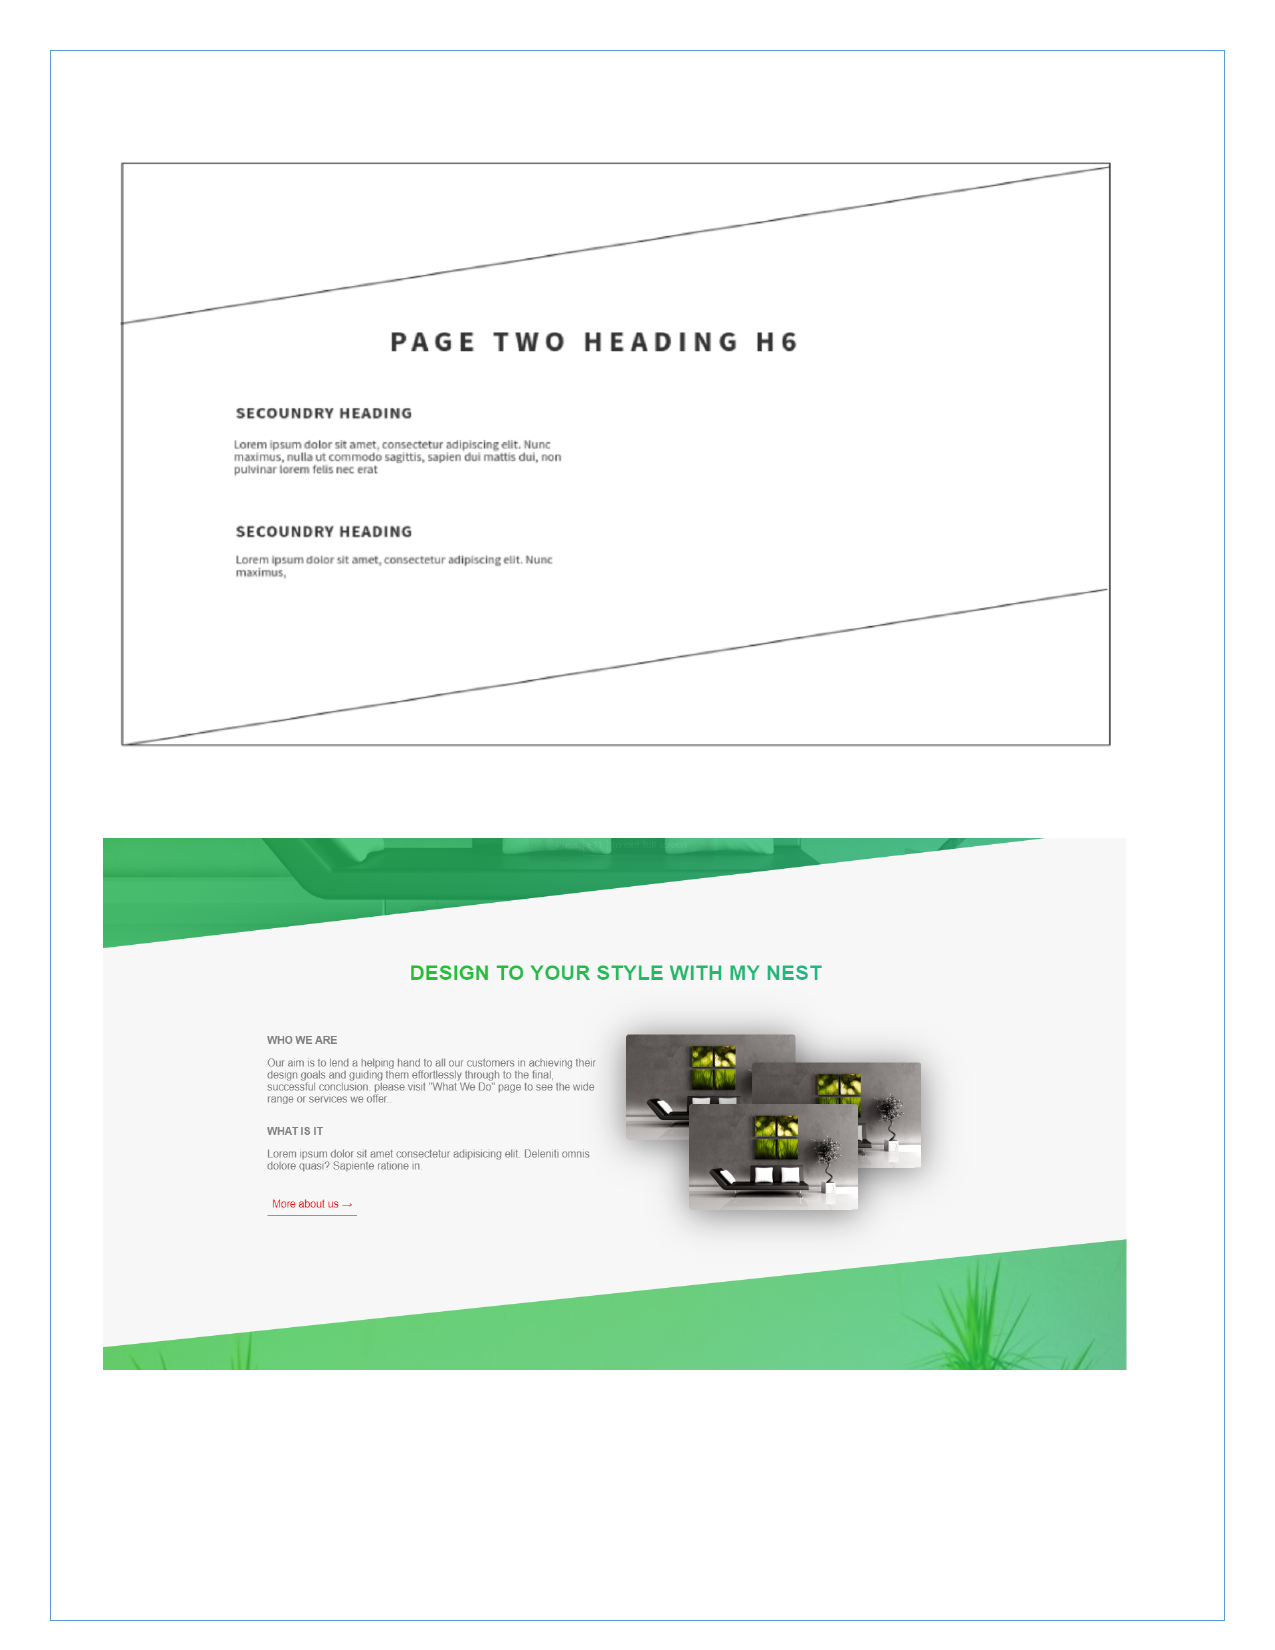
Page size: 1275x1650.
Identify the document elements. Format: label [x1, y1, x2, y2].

picture [103, 838, 1130, 1370]
picture [103, 149, 1130, 766]
